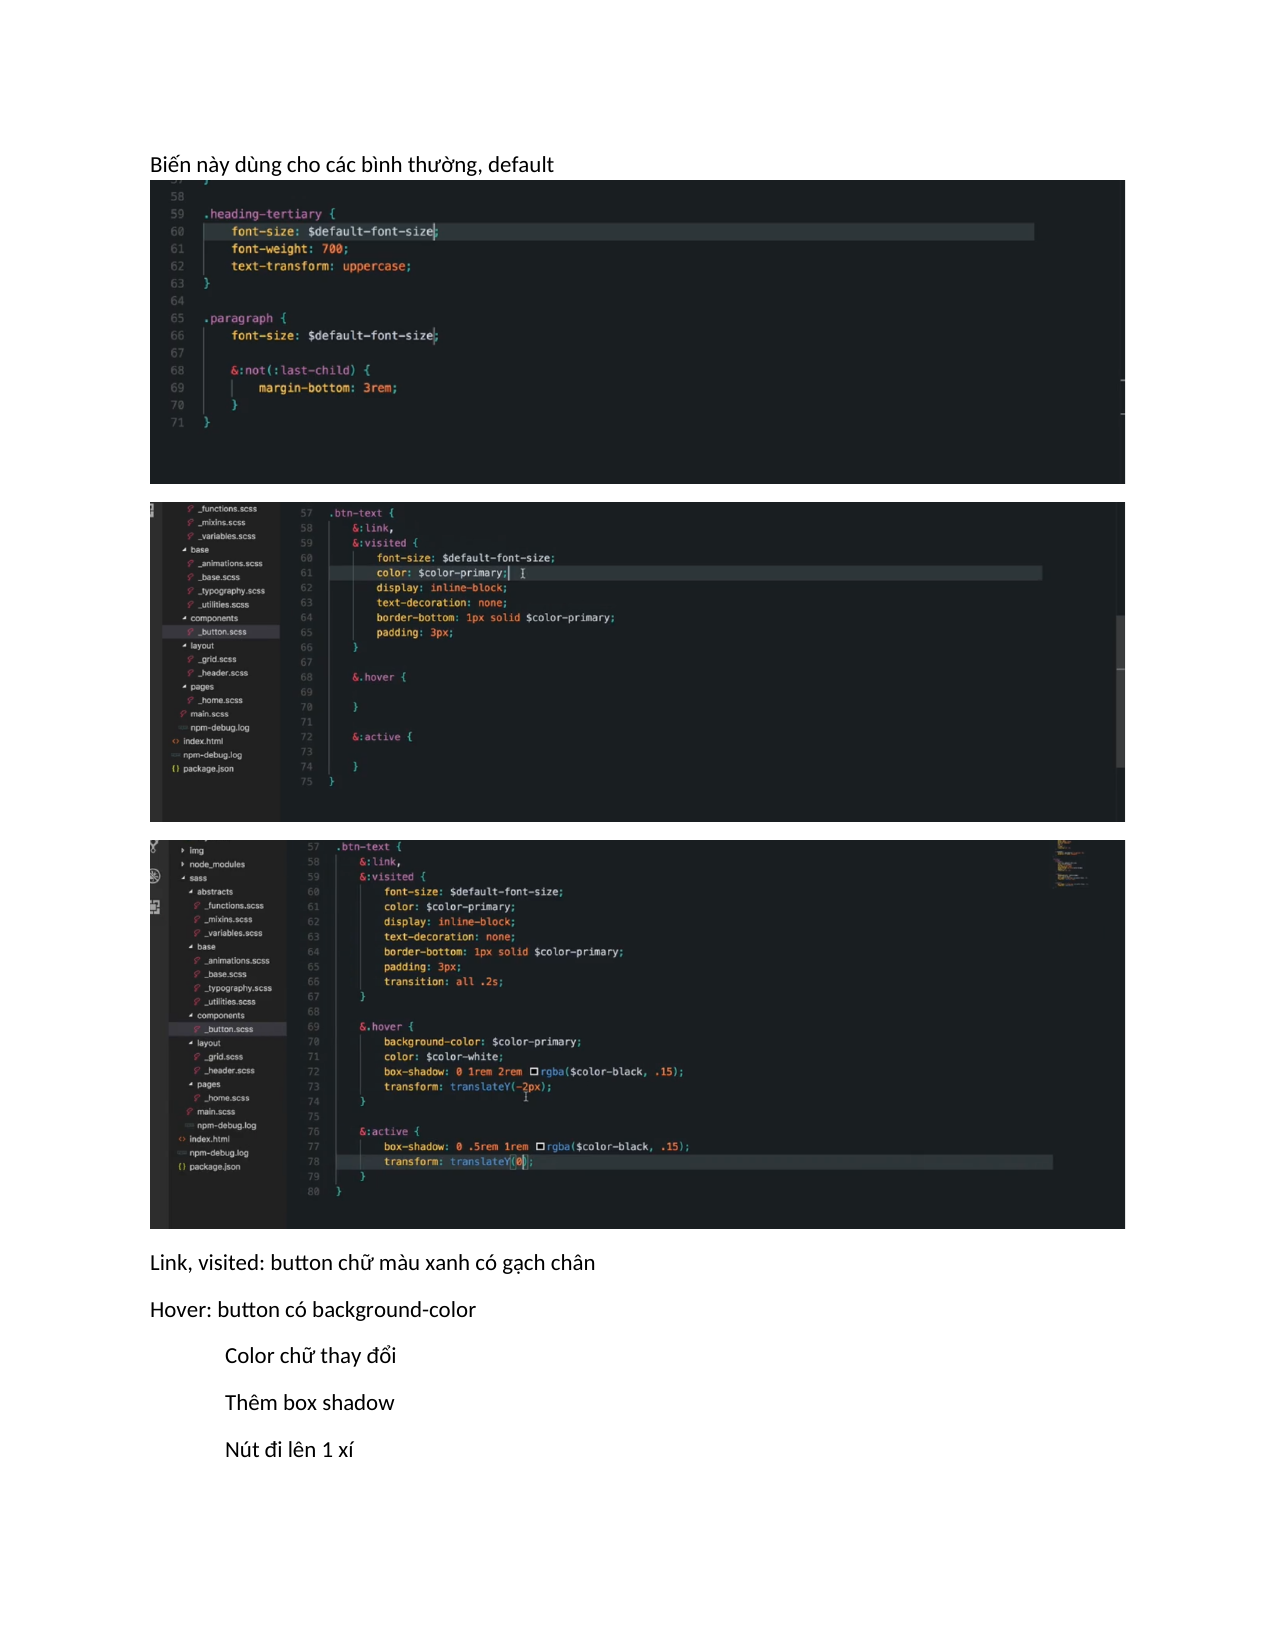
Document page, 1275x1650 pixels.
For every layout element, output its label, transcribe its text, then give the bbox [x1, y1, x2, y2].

text Nút đi lên 1 xí [150, 1435, 1125, 1463]
text Hover: button có background-color [150, 1295, 1125, 1323]
picture [150, 180, 1125, 484]
picture [150, 840, 1125, 1229]
picture [150, 502, 1125, 822]
text Thêm box shadow [150, 1388, 1125, 1416]
text Biến này dùng cho các bình thường, default [150, 150, 1125, 180]
text Color chữ thay đổi [150, 1342, 1125, 1369]
text Link, visited: button chữ màu xanh có gạch chân [150, 1248, 1125, 1276]
